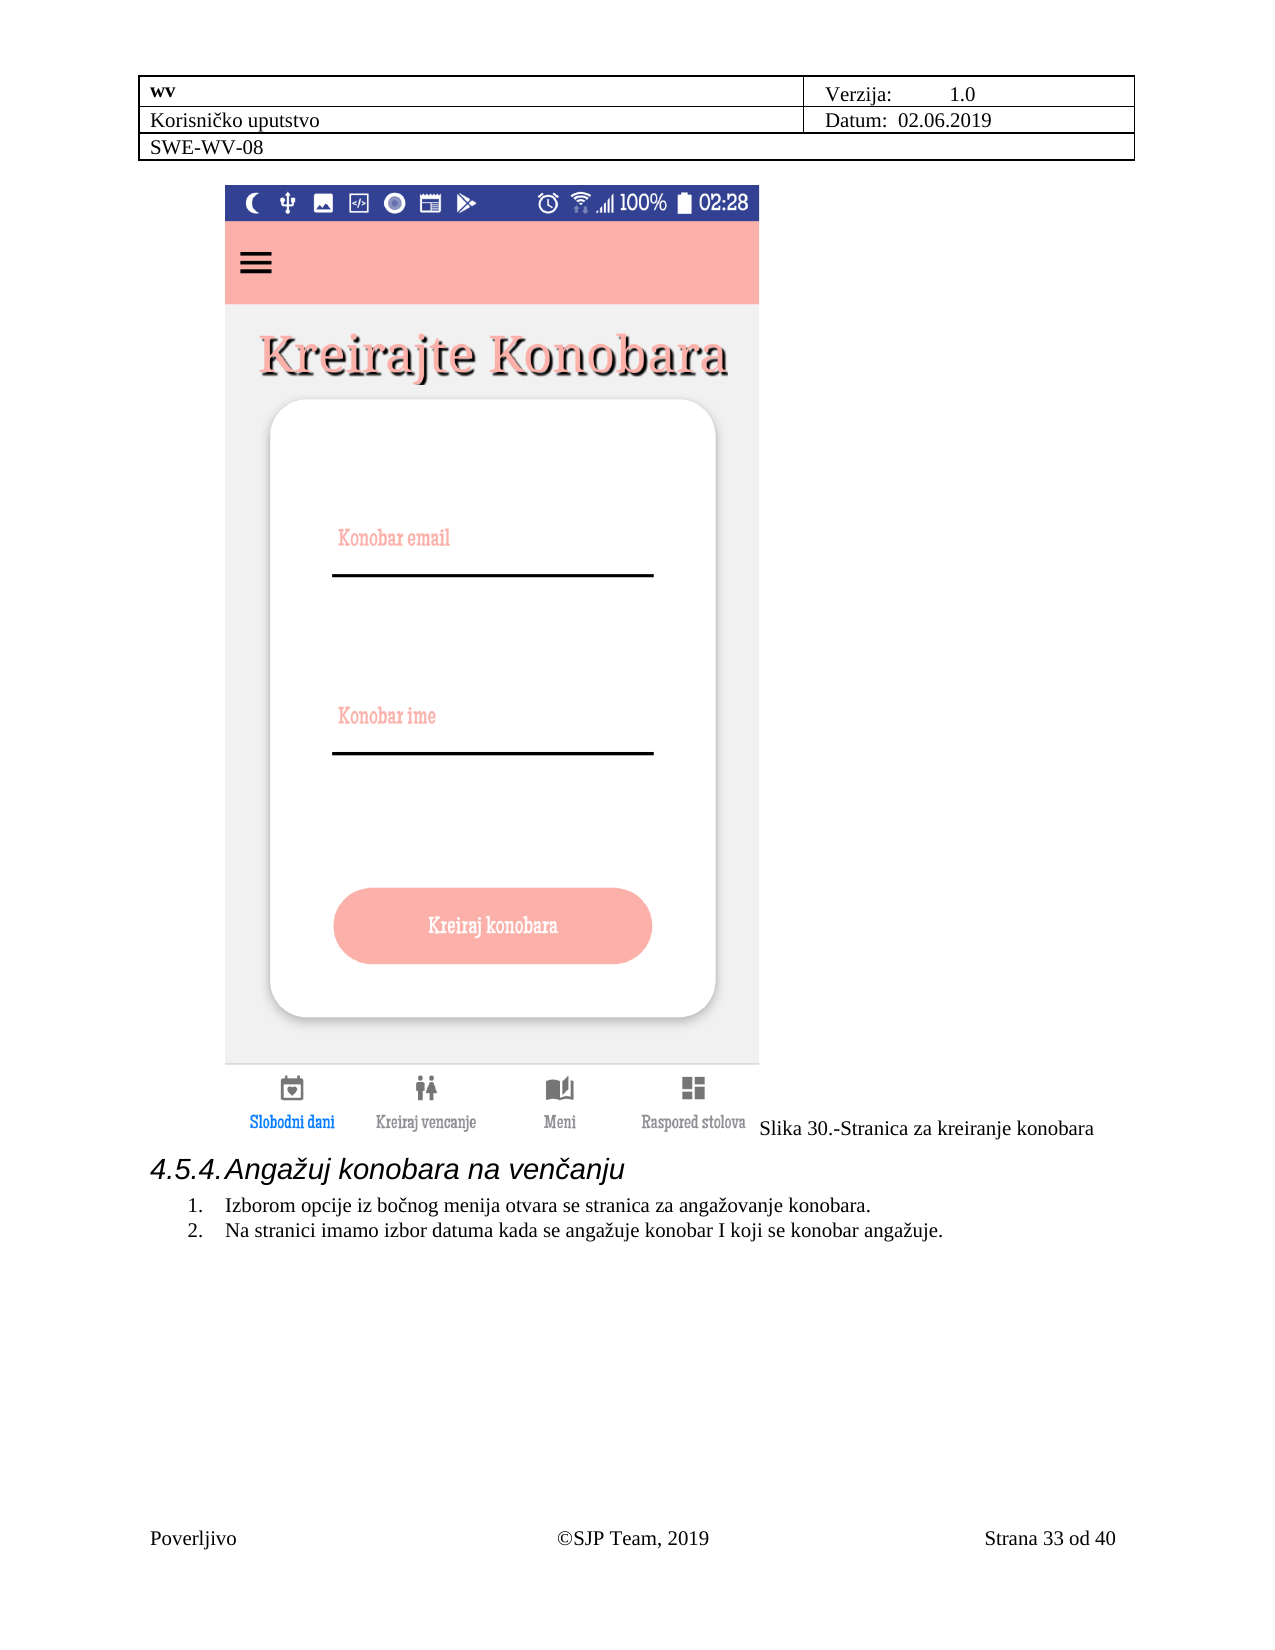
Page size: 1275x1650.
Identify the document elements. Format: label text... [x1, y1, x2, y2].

subtitle Angažuj konobara na venčanju [150, 1152, 1125, 1186]
picture [225, 185, 760, 1136]
list Izborom opcije iz bočnog menija otvara se stranica za angažovanje konobara. [187, 1192, 1125, 1217]
list Na stranici imamo izbor datuma kada se angažuje konobar I koji se konobar angažuje. [187, 1217, 1125, 1242]
